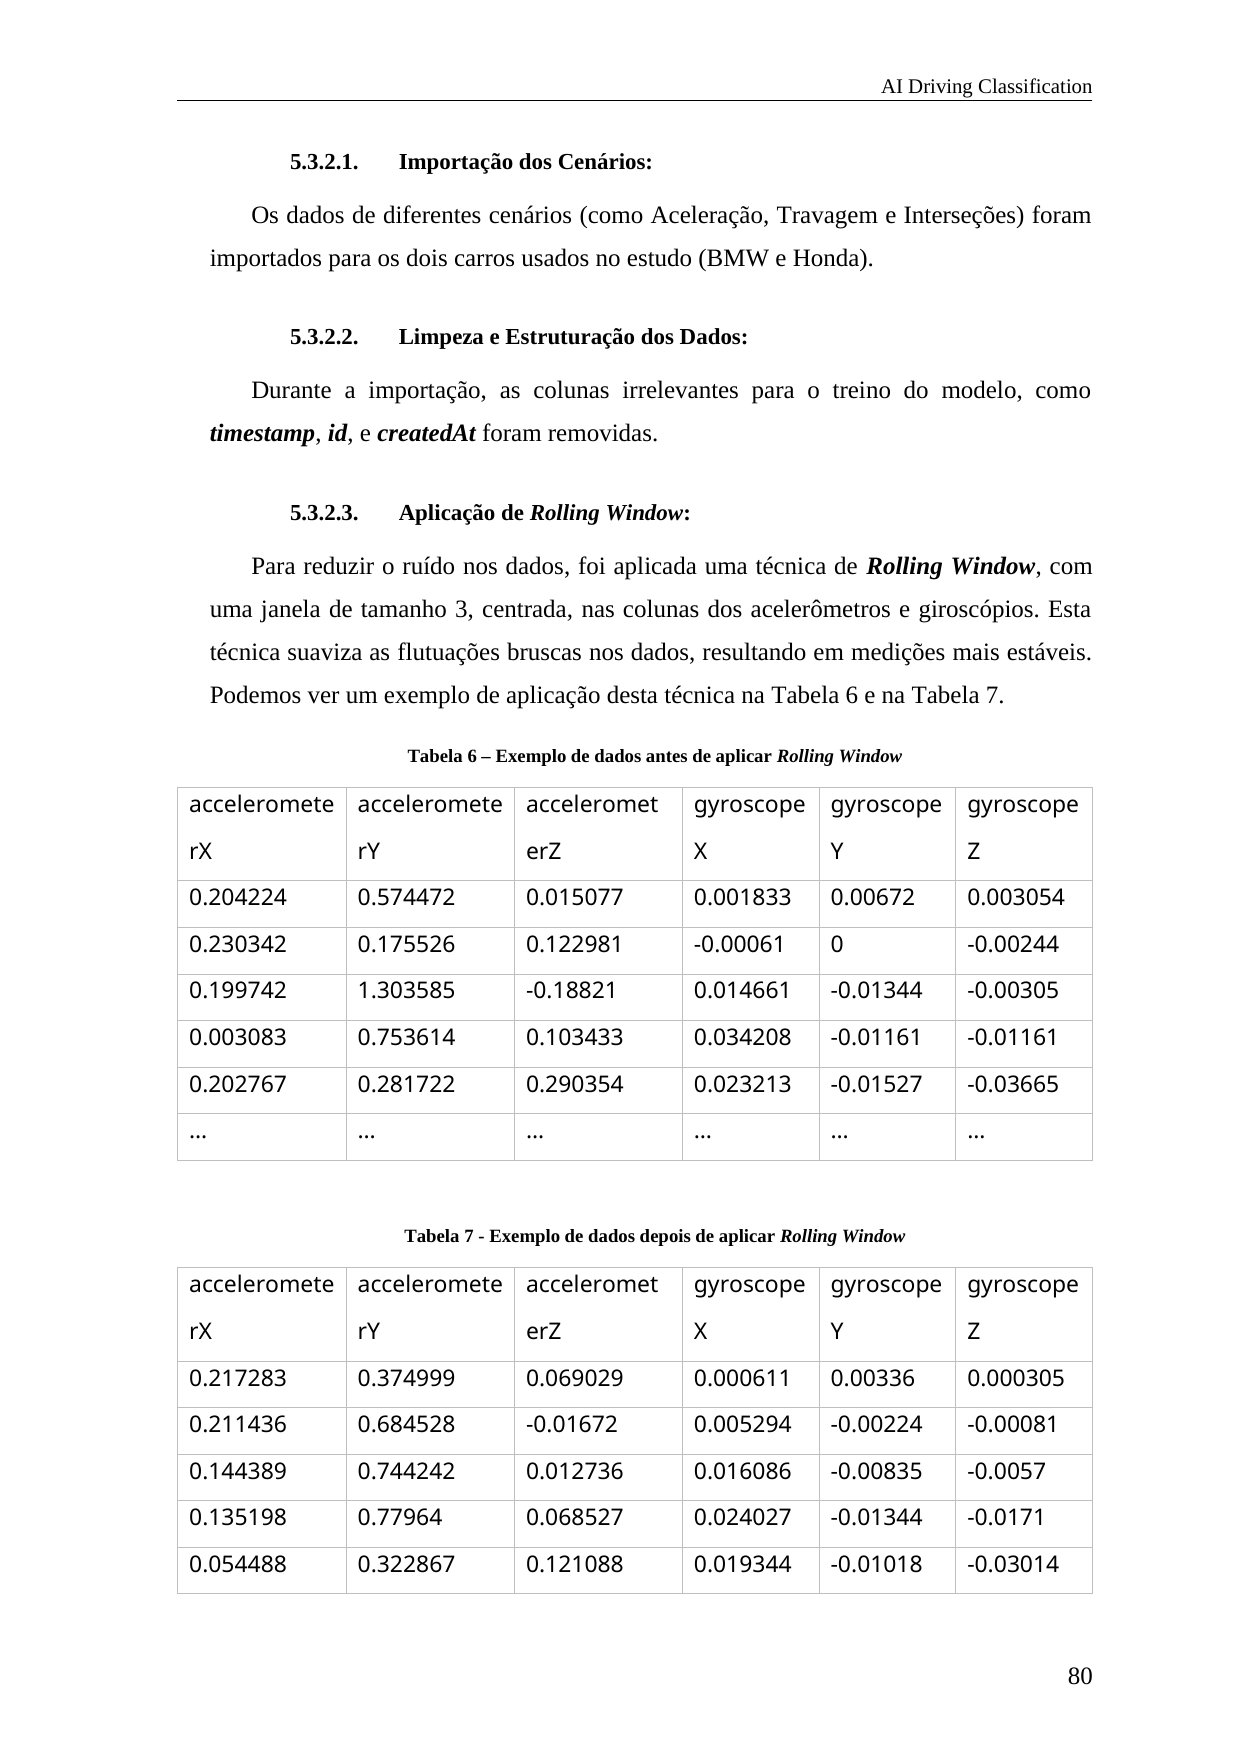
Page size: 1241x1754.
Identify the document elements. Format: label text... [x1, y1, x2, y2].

table_cell 0.211436 [178, 1408, 346, 1454]
table_cell -0.00305 [956, 975, 1092, 1020]
table_cell 0.015077 [515, 881, 682, 927]
table_header accelerometerZ [515, 1268, 682, 1361]
table_cell -0.00081 [956, 1408, 1092, 1454]
table_cell 1.303585 [347, 975, 514, 1020]
table_cell 0.744242 [347, 1455, 514, 1500]
table_cell 0.204224 [178, 881, 346, 927]
text Para reduzir o ruído nos dados, foi aplicada uma técnica de Rolling Window, com uma janela de tamanho 3, centrada, nas colunas dos acelerômetros e giroscópios. Esta técnica suaviza as flutuações bruscas nos dados, resultando em medições mais estáveis. Podemos ver um exemplo de aplicação desta técnica na Tabela 6 e na Tabela 7. [209, 551, 1092, 709]
table_header gyroscopeX [683, 1268, 819, 1361]
table_cell 0.014661 [683, 975, 819, 1020]
table_cell 0.684528 [347, 1408, 514, 1454]
table_cell -0.01018 [820, 1548, 955, 1593]
table_cell -0.01161 [820, 1021, 955, 1067]
table_cell -0.00224 [820, 1408, 955, 1454]
table_cell 0.374999 [347, 1362, 514, 1407]
table_cell 0.005294 [683, 1408, 819, 1454]
table_header gyroscopeY [820, 788, 955, 880]
table_cell 0.003083 [178, 1021, 346, 1067]
table_cell 0.574472 [347, 881, 514, 927]
table_cell 0.069029 [515, 1362, 682, 1407]
table_cell 0.281722 [347, 1068, 514, 1113]
table_header accelerometerX [178, 1268, 346, 1361]
table_cell 0.103433 [515, 1021, 682, 1067]
table_cell 0.003054 [956, 881, 1092, 927]
table_cell 0.322867 [347, 1548, 514, 1593]
text Tabela 6 – Exemplo de dados antes de aplicar Rolling Window [177, 744, 1092, 766]
table_cell 0.00336 [820, 1362, 955, 1407]
table_cell 0.175526 [347, 928, 514, 973]
table_cell 0.016086 [683, 1455, 819, 1500]
table_cell 0.122981 [515, 928, 682, 973]
table_cell 0.77964 [347, 1501, 514, 1547]
table_cell 0.019344 [683, 1548, 819, 1593]
table_cell -0.01672 [515, 1408, 682, 1454]
table_cell 0 [820, 928, 955, 973]
table_cell 0.144389 [178, 1455, 346, 1500]
table_cell -0.01344 [820, 975, 955, 1020]
table_cell 0.001833 [683, 881, 819, 927]
subtitle Aplicação de Rolling Window: [290, 499, 1092, 526]
table_cell … [178, 1114, 346, 1160]
table_cell 0.023213 [683, 1068, 819, 1113]
table_cell 0.135198 [178, 1501, 346, 1547]
table_header accelerometerZ [515, 788, 682, 880]
table_cell 0.202767 [178, 1068, 346, 1113]
table_cell -0.00835 [820, 1455, 955, 1500]
table_cell -0.18821 [515, 975, 682, 1020]
table_cell … [820, 1114, 955, 1160]
table_header gyroscopeX [683, 788, 819, 880]
table_cell 0.000611 [683, 1362, 819, 1407]
table_cell 0.290354 [515, 1068, 682, 1113]
table_cell -0.03665 [956, 1068, 1092, 1113]
table_cell -0.00244 [956, 928, 1092, 973]
table_cell -0.00061 [683, 928, 819, 973]
table_cell -0.0171 [956, 1501, 1092, 1547]
table_cell 0.00672 [820, 881, 955, 927]
subtitle Limpeza e Estruturação dos Dados: [290, 323, 1092, 350]
table_header accelerometerX [178, 788, 346, 880]
table_cell … [956, 1114, 1092, 1160]
table_cell -0.03014 [956, 1548, 1092, 1593]
table_cell 0.024027 [683, 1501, 819, 1547]
table_cell … [347, 1114, 514, 1160]
table_cell 0.217283 [178, 1362, 346, 1407]
table_cell 0.012736 [515, 1455, 682, 1500]
table_header accelerometerY [347, 788, 514, 880]
table_cell 0.034208 [683, 1021, 819, 1067]
table_cell … [515, 1114, 682, 1160]
table_cell 0.068527 [515, 1501, 682, 1547]
table_cell -0.01344 [820, 1501, 955, 1547]
text Durante a importação, as colunas irrelevantes para o treino do modelo, como timestamp, id, e createdAt foram removidas. [209, 375, 1092, 447]
table_header gyroscopeY [820, 1268, 955, 1361]
subtitle Importação dos Cenários: [290, 148, 1092, 174]
table_cell 0.753614 [347, 1021, 514, 1067]
table_cell 0.000305 [956, 1362, 1092, 1407]
table_cell -0.01161 [956, 1021, 1092, 1067]
table_header gyroscopeZ [956, 1268, 1092, 1361]
table_cell 0.230342 [178, 928, 346, 973]
table_cell … [683, 1114, 819, 1160]
table_header gyroscopeZ [956, 788, 1092, 880]
table_cell -0.0057 [956, 1455, 1092, 1500]
table_cell 0.054488 [178, 1548, 346, 1593]
table_header accelerometerY [347, 1268, 514, 1361]
table_cell 0.121088 [515, 1548, 682, 1593]
table_cell 0.199742 [178, 975, 346, 1020]
text Tabela 7 - Exemplo de dados depois de aplicar Rolling Window [177, 1225, 1092, 1246]
text Os dados de diferentes cenários (como Aceleração, Travagem e Interseções) foram importados para os dois carros usados no estudo (BMW e Honda). [209, 200, 1092, 272]
table_cell -0.01527 [820, 1068, 955, 1113]
